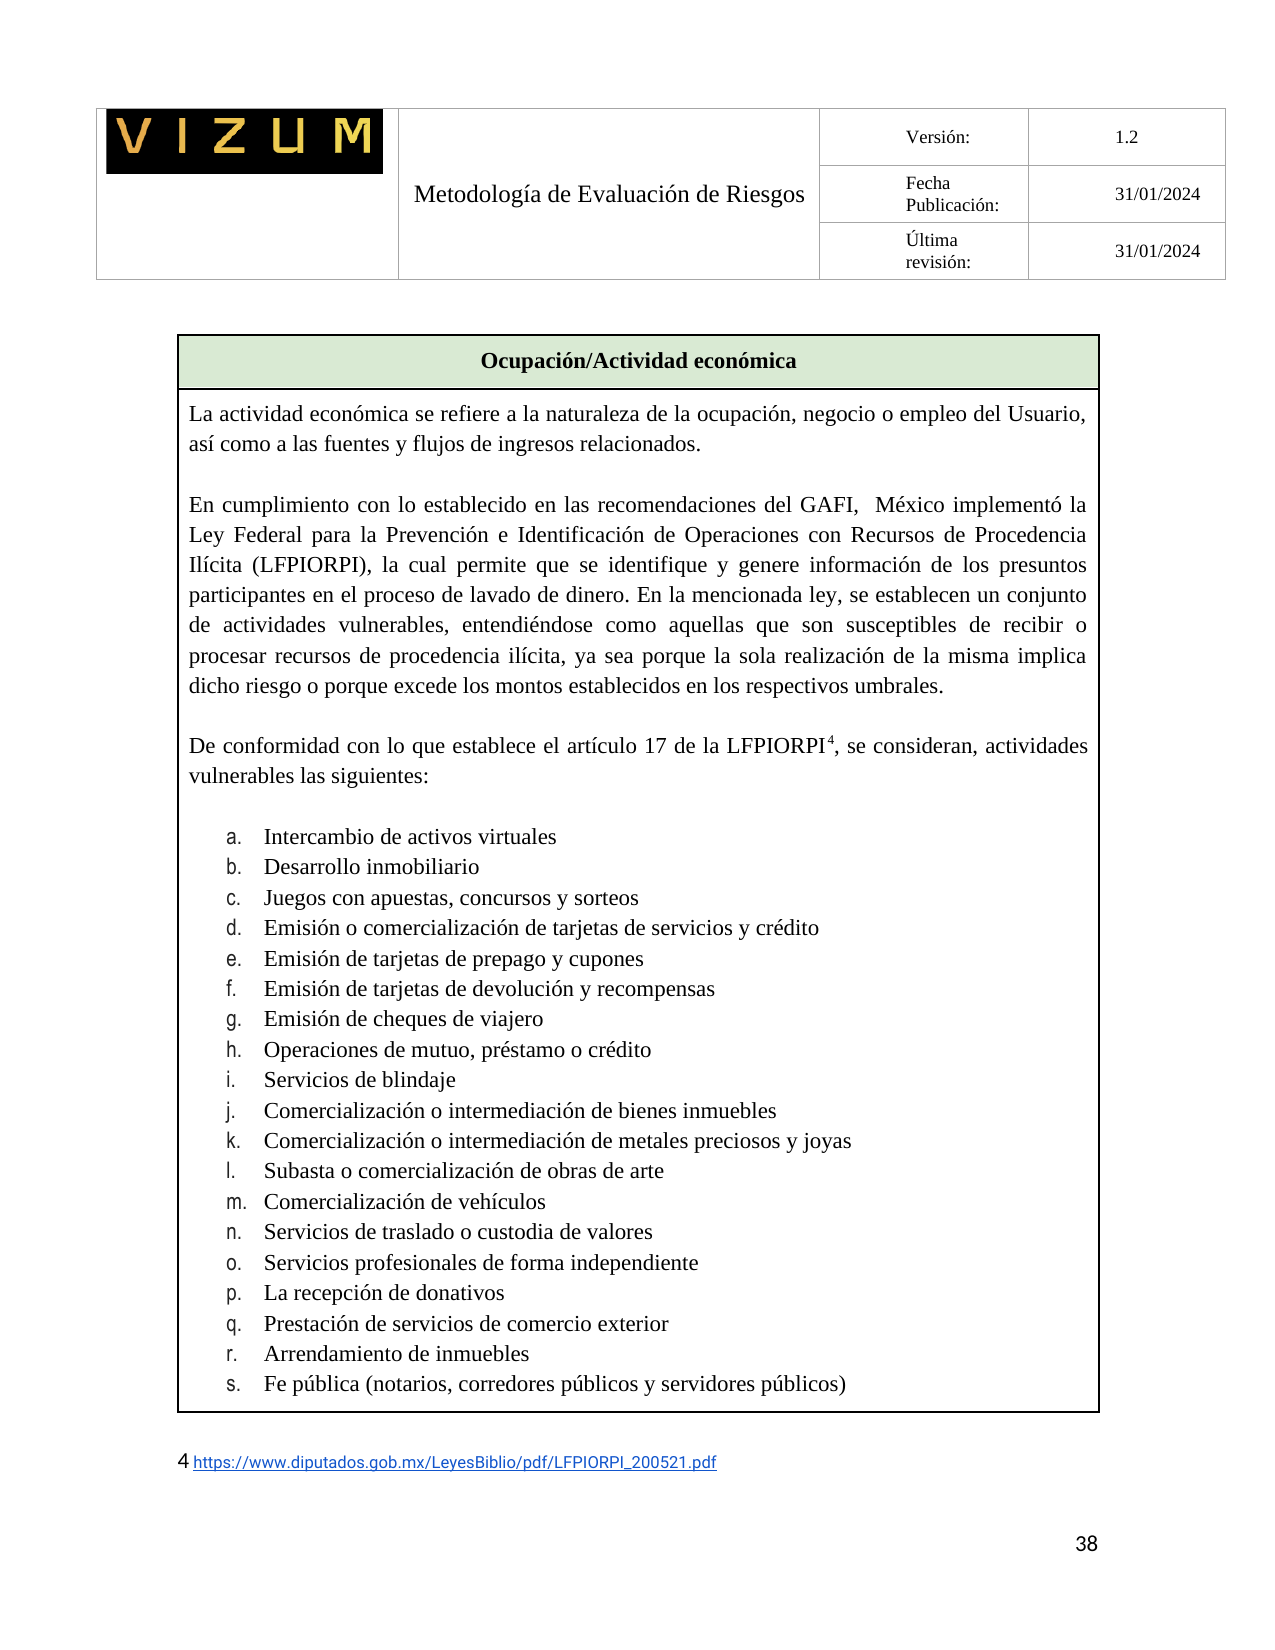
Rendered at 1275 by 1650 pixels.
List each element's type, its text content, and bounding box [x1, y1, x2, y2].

picture [106, 109, 383, 174]
table_header Ocupación/Actividad económica [179, 336, 1098, 387]
